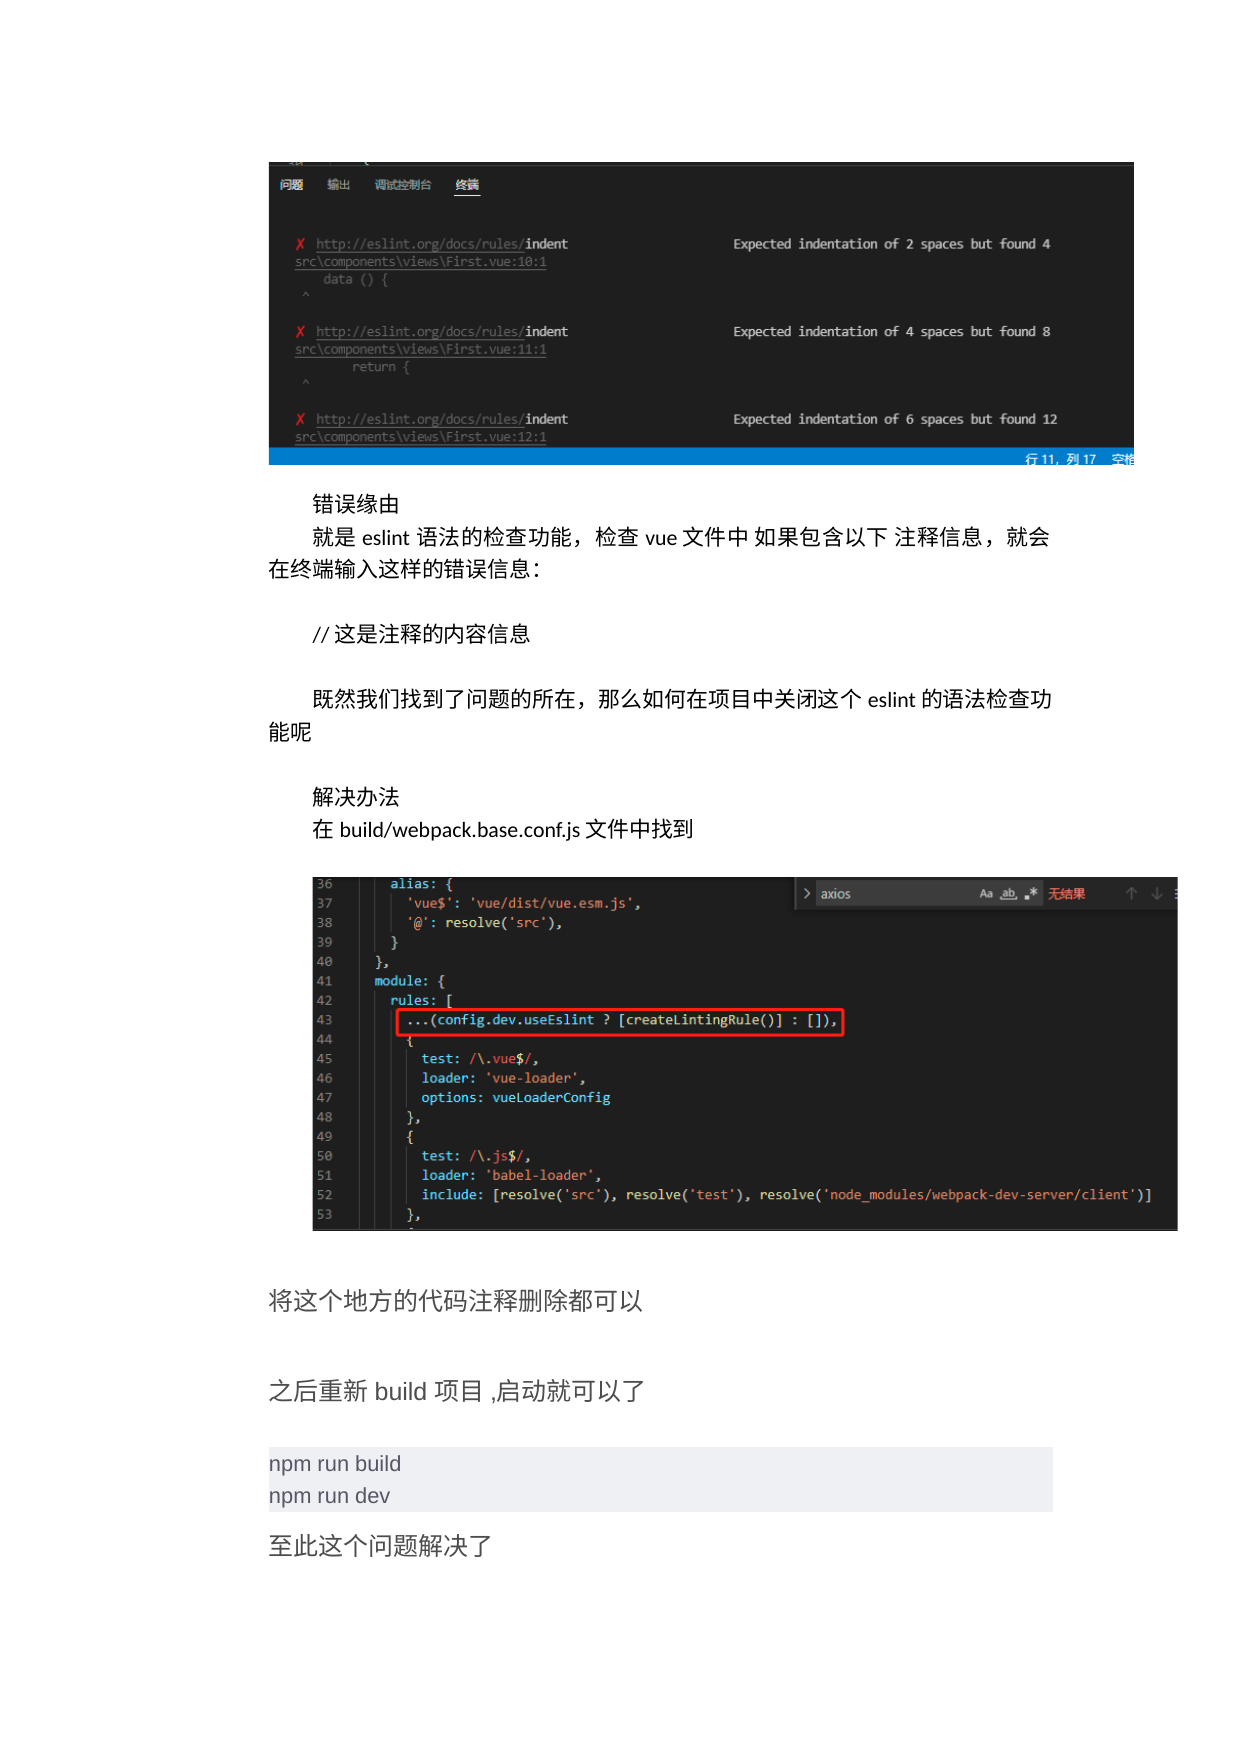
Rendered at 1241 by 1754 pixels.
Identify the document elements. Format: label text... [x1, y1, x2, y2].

text 之后重新 build 项目 ,启动就可以了 [269, 1357, 1053, 1422]
text npm run build npm run dev [269, 1447, 1053, 1512]
text 将这个地方的代码注释删除都可以 [269, 1267, 1053, 1332]
list 在 build/webpack.base.conf.js 文件中找到 [269, 812, 1053, 844]
list 错误缘由 [269, 487, 1053, 519]
list // 这是注释的内容信息 [269, 617, 1053, 649]
picture [312, 877, 1178, 1231]
list 解决办法 [269, 779, 1053, 812]
list 就是eslint 语法的检查功能，检查vue文件中 如果包含以下 注释信息，就会在终端输入这样的错误信息： [269, 519, 1053, 584]
picture [268, 162, 1134, 465]
text 至此这个问题解决了 [269, 1512, 1053, 1577]
list 既然我们找到了问题的所在，那么如何在项目中关闭这个 eslint 的语法检查功能呢 [269, 682, 1053, 747]
